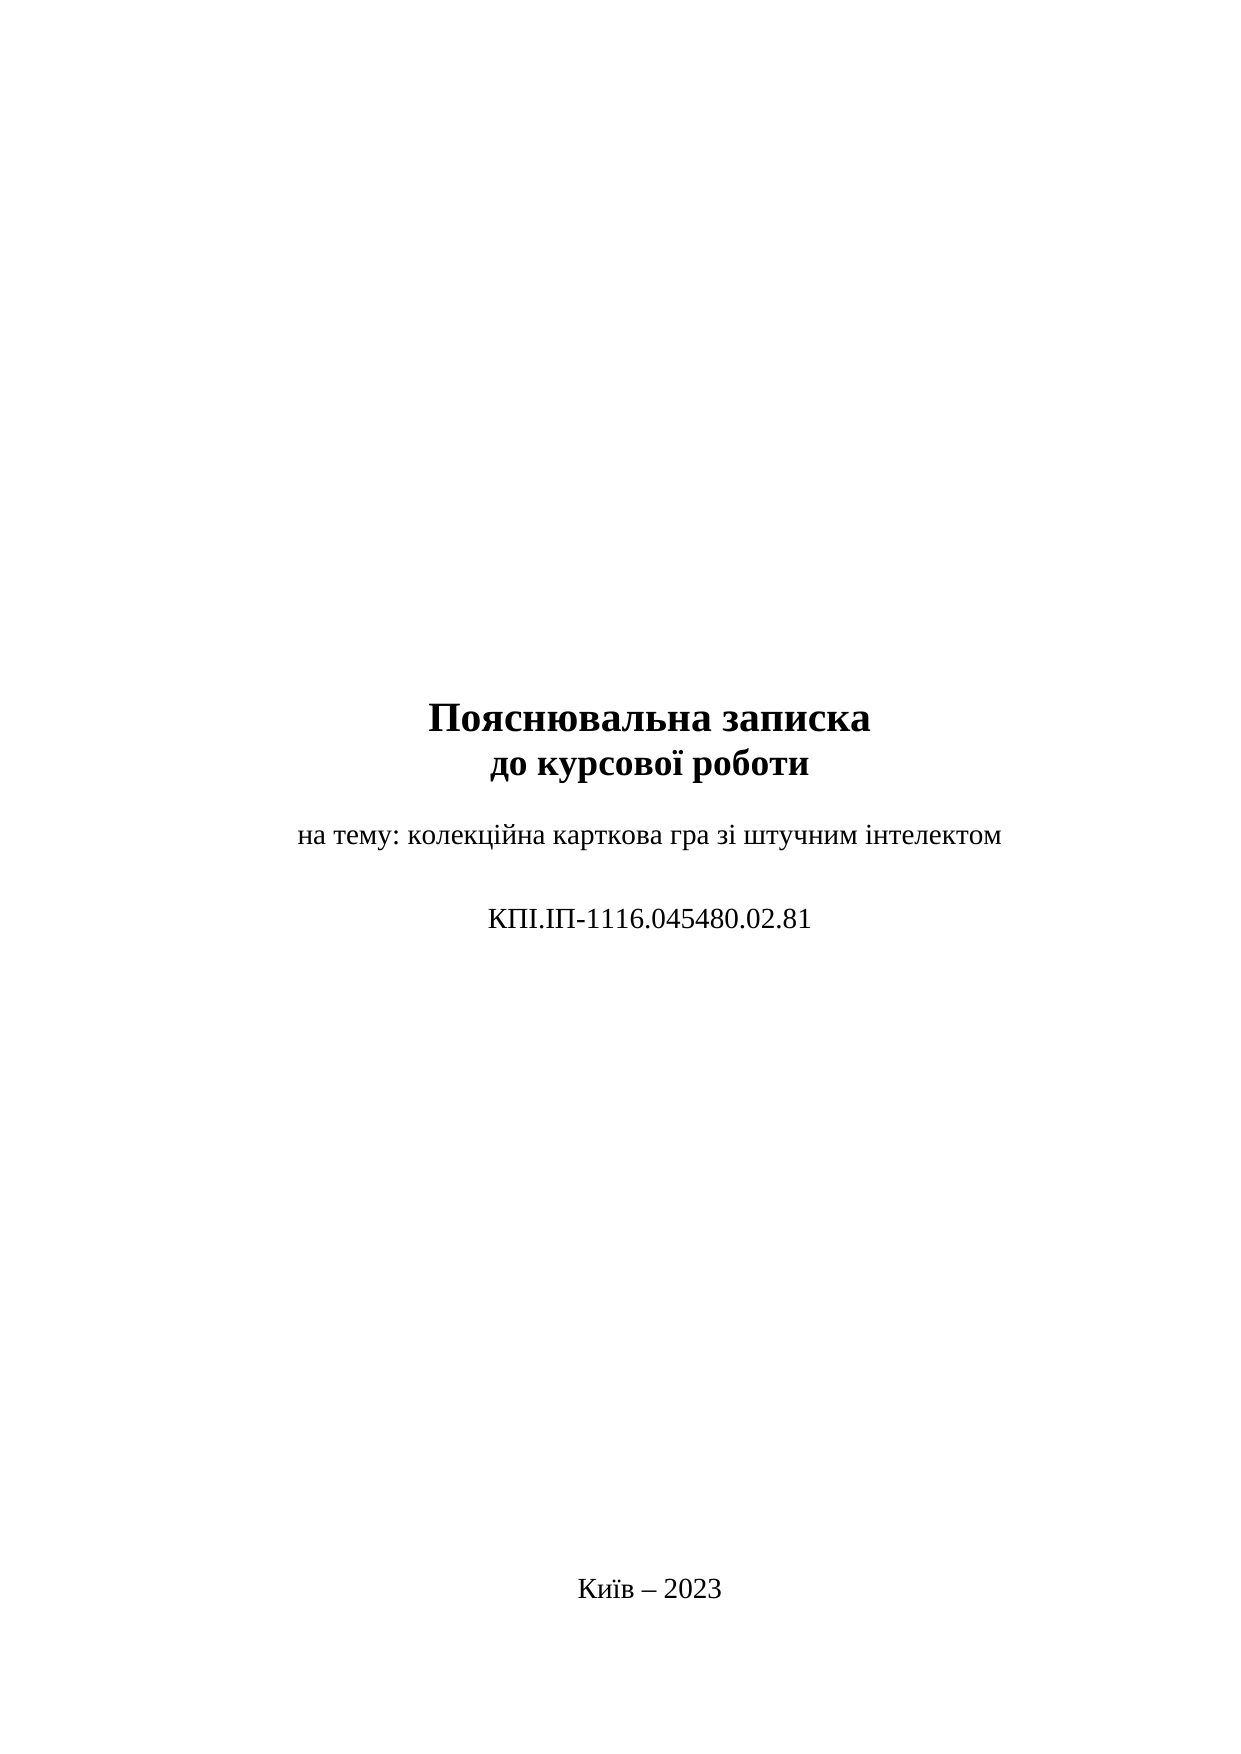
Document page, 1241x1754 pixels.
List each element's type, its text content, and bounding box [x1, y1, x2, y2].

text КПІ.ІП-1116.045480.02.81 [148, 901, 1152, 934]
text Пояснювальна записка до курсової роботи [148, 692, 1152, 783]
text на тему: колекційна карткова гра зі штучним інтелектом [148, 817, 1152, 850]
text Київ – 2023 [148, 1572, 1152, 1605]
